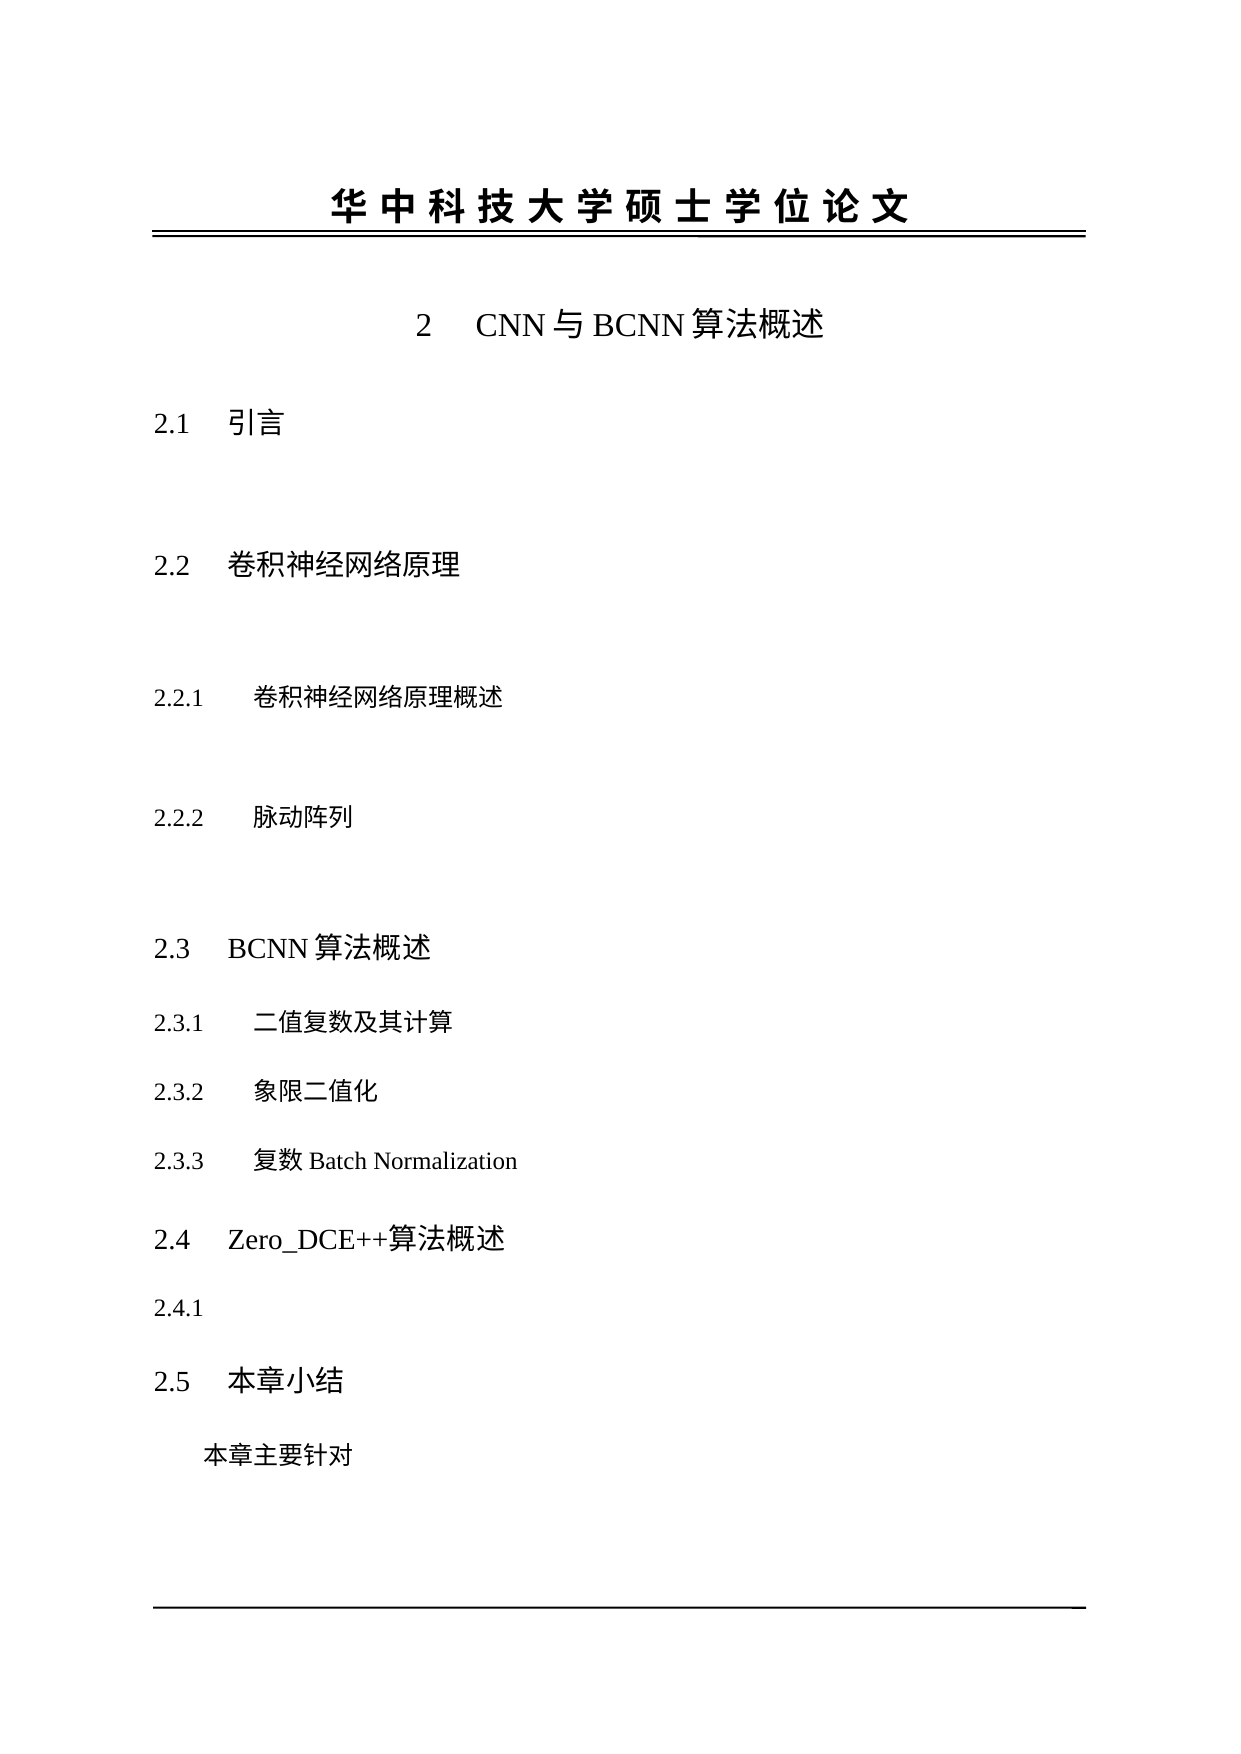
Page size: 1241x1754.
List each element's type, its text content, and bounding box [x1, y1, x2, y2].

subtitle 二值复数及其计算 [153, 1002, 1087, 1039]
subtitle 引言 [153, 399, 1087, 442]
subtitle 本章小结 [153, 1357, 1087, 1400]
subtitle 脉动阵列 [153, 798, 1087, 834]
subtitle 复数Batch Normalization [153, 1140, 1087, 1177]
subtitle 卷积神经网络原理 [153, 542, 1087, 584]
subtitle Zero_DCE++算法概述 [153, 1216, 1087, 1258]
subtitle 卷积神经网络原理概述 [153, 677, 1087, 713]
subtitle BCNN算法概述 [153, 924, 1087, 967]
text 本章主要针对 [153, 1436, 1087, 1472]
subtitle CNN与BCNN算法概述 [153, 298, 1087, 346]
subtitle 象限二值化 [153, 1071, 1087, 1108]
